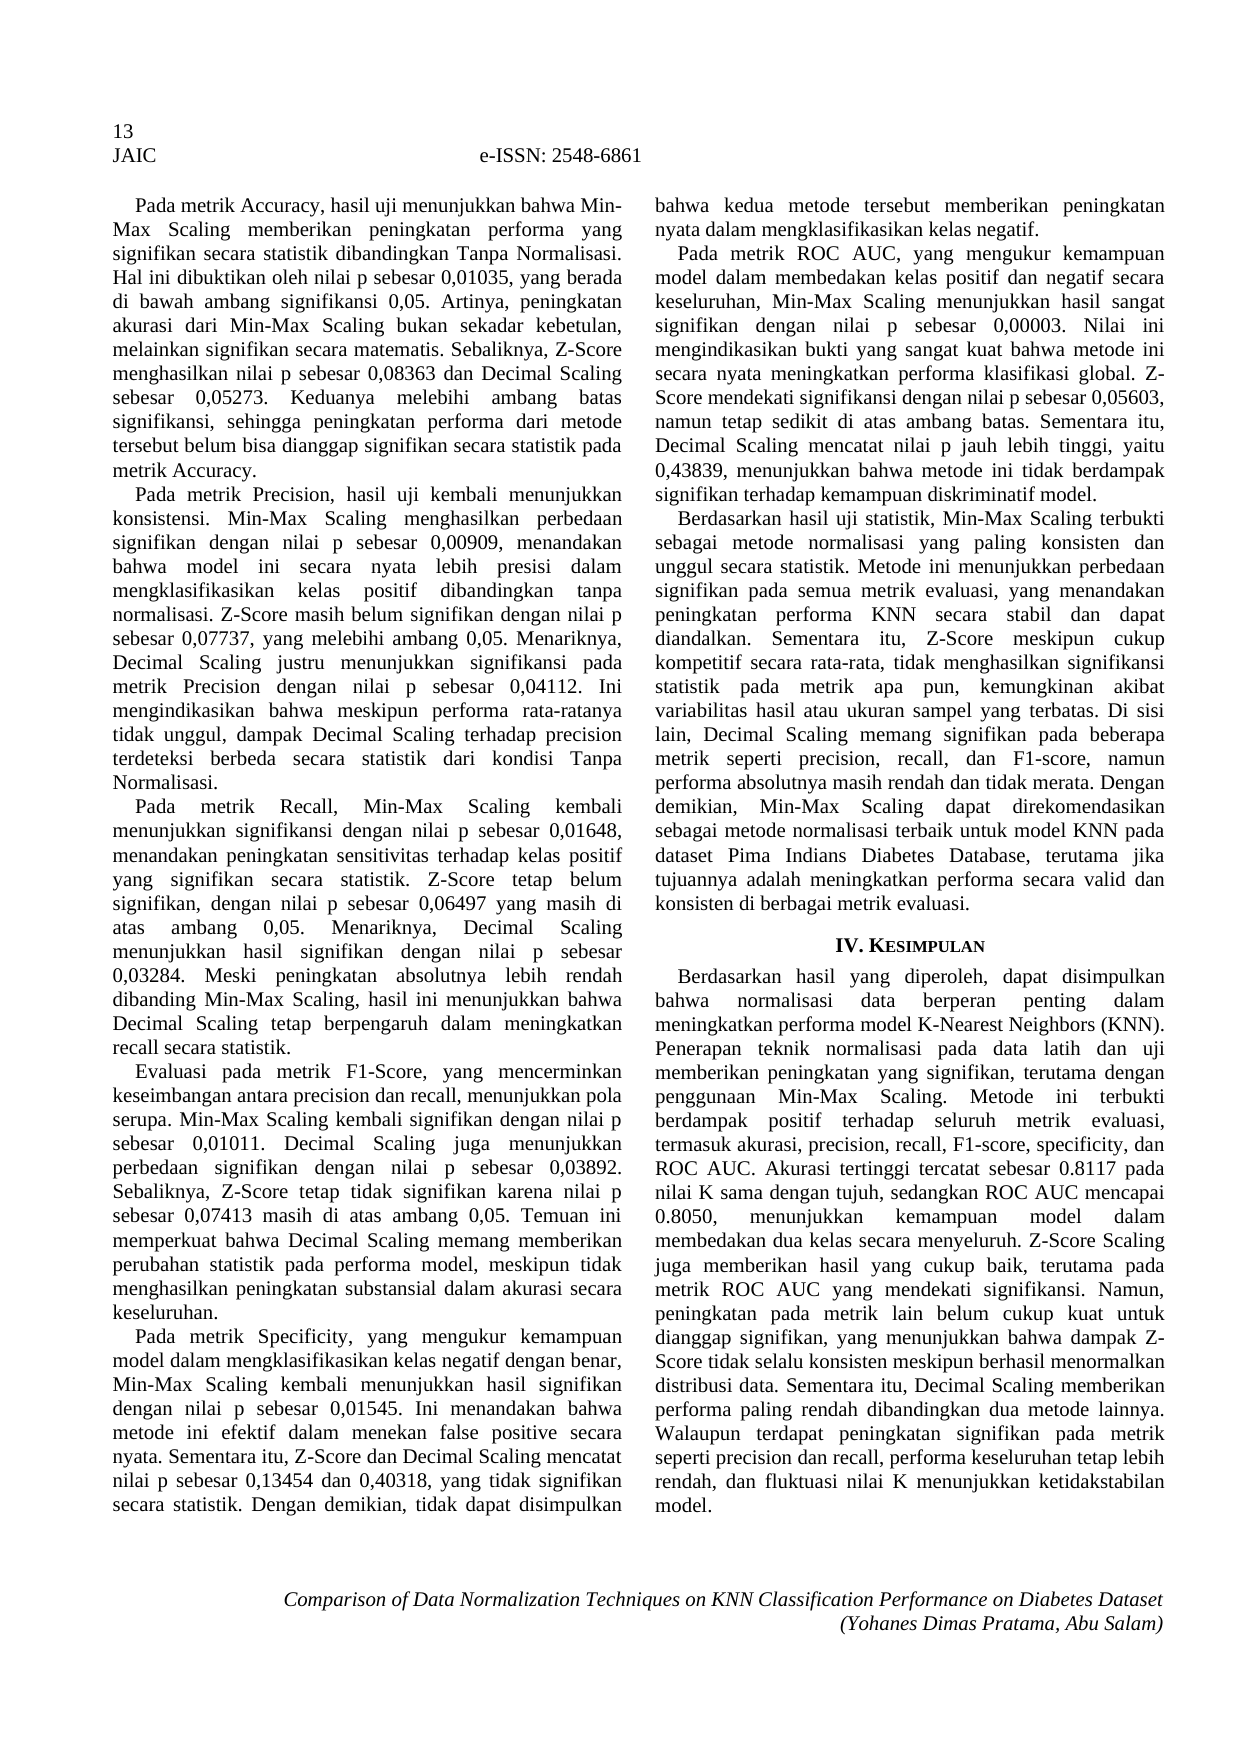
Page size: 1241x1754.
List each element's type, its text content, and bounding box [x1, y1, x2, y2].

text Pada metrik Precision, hasil uji kembali menunjukkan konsistensi. Min-Max Scaling menghasilkan perbedaan signifikan dengan nilai p sebesar 0,00909, menandakan bahwa model ini secara nyata lebih presisi dalam mengklasifikasikan kelas positif dibandingkan tanpa normalisasi. Z-Score masih belum signifikan dengan nilai p sebesar 0,07737, yang melebihi ambang 0,05. Menariknya, Decimal Scaling justru menunjukkan signifikansi pada metrik Precision dengan nilai p sebesar 0,04112. Ini mengindikasikan bahwa meskipun performa rata-ratanya tidak unggul, dampak Decimal Scaling terhadap precision terdeteksi berbeda secara statistik dari kondisi Tanpa Normalisasi. [112, 482, 623, 794]
text Pada metrik Specificity, yang mengukur kemampuan model dalam mengklasifikasikan kelas negatif dengan benar, Min-Max Scaling kembali menunjukkan hasil signifikan dengan nilai p sebesar 0,01545. Ini menandakan bahwa metode ini efektif dalam menekan false positive secara nyata. Sementara itu, Z-Score dan Decimal Scaling mencatat nilai p sebesar 0,13454 dan 0,40318, yang tidak signifikan secara statistik. Dengan demikian, tidak dapat disimpulkan bahwa kedua metode tersebut memberikan peningkatan nyata dalam mengklasifikasikan kelas negatif. [112, 1324, 623, 1516]
text Pada metrik ROC AUC, yang mengukur kemampuan model dalam membedakan kelas positif dan negatif secara keseluruhan, Min-Max Scaling menunjukkan hasil sangat signifikan dengan nilai p sebesar 0,00003. Nilai ini mengindikasikan bukti yang sangat kuat bahwa metode ini secara nyata meningkatkan performa klasifikasi global. Z-Score mendekati signifikansi dengan nilai p sebesar 0,05603, namun tetap sedikit di atas ambang batas. Sementara itu, Decimal Scaling mencatat nilai p jauh lebih tinggi, yaitu 0,43839, menunjukkan bahwa metode ini tidak berdampak signifikan terhadap kemampuan diskriminatif model. [655, 241, 1165, 506]
text IV. Kesimpulan [655, 933, 1165, 957]
text Pada metrik Accuracy, hasil uji menunjukkan bahwa Min-Max Scaling memberikan peningkatan performa yang signifikan secara statistik dibandingkan Tanpa Normalisasi. Hal ini dibuktikan oleh nilai p sebesar 0,01035, yang berada di bawah ambang signifikansi 0,05. Artinya, peningkatan akurasi dari Min-Max Scaling bukan sekadar kebetulan, melainkan signifikan secara matematis. Sebaliknya, Z-Score menghasilkan nilai p sebesar 0,08363 dan Decimal Scaling sebesar 0,05273. Keduanya melebihi ambang batas signifikansi, sehingga peningkatan performa dari metode tersebut belum bisa dianggap signifikan secara statistik pada metrik Accuracy. [112, 193, 623, 482]
text Berdasarkan hasil yang diperoleh, dapat disimpulkan bahwa normalisasi data berperan penting dalam meningkatkan performa model K-Nearest Neighbors (KNN). Penerapan teknik normalisasi pada data latih dan uji memberikan peningkatan yang signifikan, terutama dengan penggunaan Min-Max Scaling. Metode ini terbukti berdampak positif terhadap seluruh metrik evaluasi, termasuk akurasi, precision, recall, F1-score, specificity, dan ROC AUC. Akurasi tertinggi tercatat sebesar 0.8117 pada nilai K sama dengan tujuh, sedangkan ROC AUC mencapai 0.8050, menunjukkan kemampuan model dalam membedakan dua kelas secara menyeluruh. Z-Score Scaling juga memberikan hasil yang cukup baik, terutama pada metrik ROC AUC yang mendekati signifikansi. Namun, peningkatan pada metrik lain belum cukup kuat untuk dianggap signifikan, yang menunjukkan bahwa dampak Z-Score tidak selalu konsisten meskipun berhasil menormalkan distribusi data. Sementara itu, Decimal Scaling memberikan performa paling rendah dibandingkan dua metode lainnya. Walaupun terdapat peningkatan signifikan pada metrik seperti precision dan recall, performa keseluruhan tetap lebih rendah, dan fluktuasi nilai K menunjukkan ketidakstabilan model. [655, 964, 1165, 1517]
text Berdasarkan hasil uji statistik, Min-Max Scaling terbukti sebagai metode normalisasi yang paling konsisten dan unggul secara statistik. Metode ini menunjukkan perbedaan signifikan pada semua metrik evaluasi, yang menandakan peningkatan performa KNN secara stabil dan dapat diandalkan. Sementara itu, Z-Score meskipun cukup kompetitif secara rata-rata, tidak menghasilkan signifikansi statistik pada metrik apa pun, kemungkinan akibat variabilitas hasil atau ukuran sampel yang terbatas. Di sisi lain, Decimal Scaling memang signifikan pada beberapa metrik seperti precision, recall, dan F1-score, namun performa absolutnya masih rendah dan tidak merata. Dengan demikian, Min-Max Scaling dapat direkomendasikan sebagai metode normalisasi terbaik untuk model KNN pada dataset Pima Indians Diabetes Database, terutama jika tujuannya adalah meningkatkan performa secara valid dan konsisten di berbagai metrik evaluasi. [655, 506, 1165, 915]
text Pada metrik Recall, Min-Max Scaling kembali menunjukkan signifikansi dengan nilai p sebesar 0,01648, menandakan peningkatan sensitivitas terhadap kelas positif yang signifikan secara statistik. Z-Score tetap belum signifikan, dengan nilai p sebesar 0,06497 yang masih di atas ambang 0,05. Menariknya, Decimal Scaling menunjukkan hasil signifikan dengan nilai p sebesar 0,03284. Meski peningkatan absolutnya lebih rendah dibanding Min-Max Scaling, hasil ini menunjukkan bahwa Decimal Scaling tetap berpengaruh dalam meningkatkan recall secara statistik. [112, 794, 623, 1059]
text Evaluasi pada metrik F1-Score, yang mencerminkan keseimbangan antara precision dan recall, menunjukkan pola serupa. Min-Max Scaling kembali signifikan dengan nilai p sebesar 0,01011. Decimal Scaling juga menunjukkan perbedaan signifikan dengan nilai p sebesar 0,03892. Sebaliknya, Z-Score tetap tidak signifikan karena nilai p sebesar 0,07413 masih di atas ambang 0,05. Temuan ini memperkuat bahwa Decimal Scaling memang memberikan perubahan statistik pada performa model, meskipun tidak menghasilkan peningkatan substansial dalam akurasi secara keseluruhan. [112, 1059, 623, 1324]
